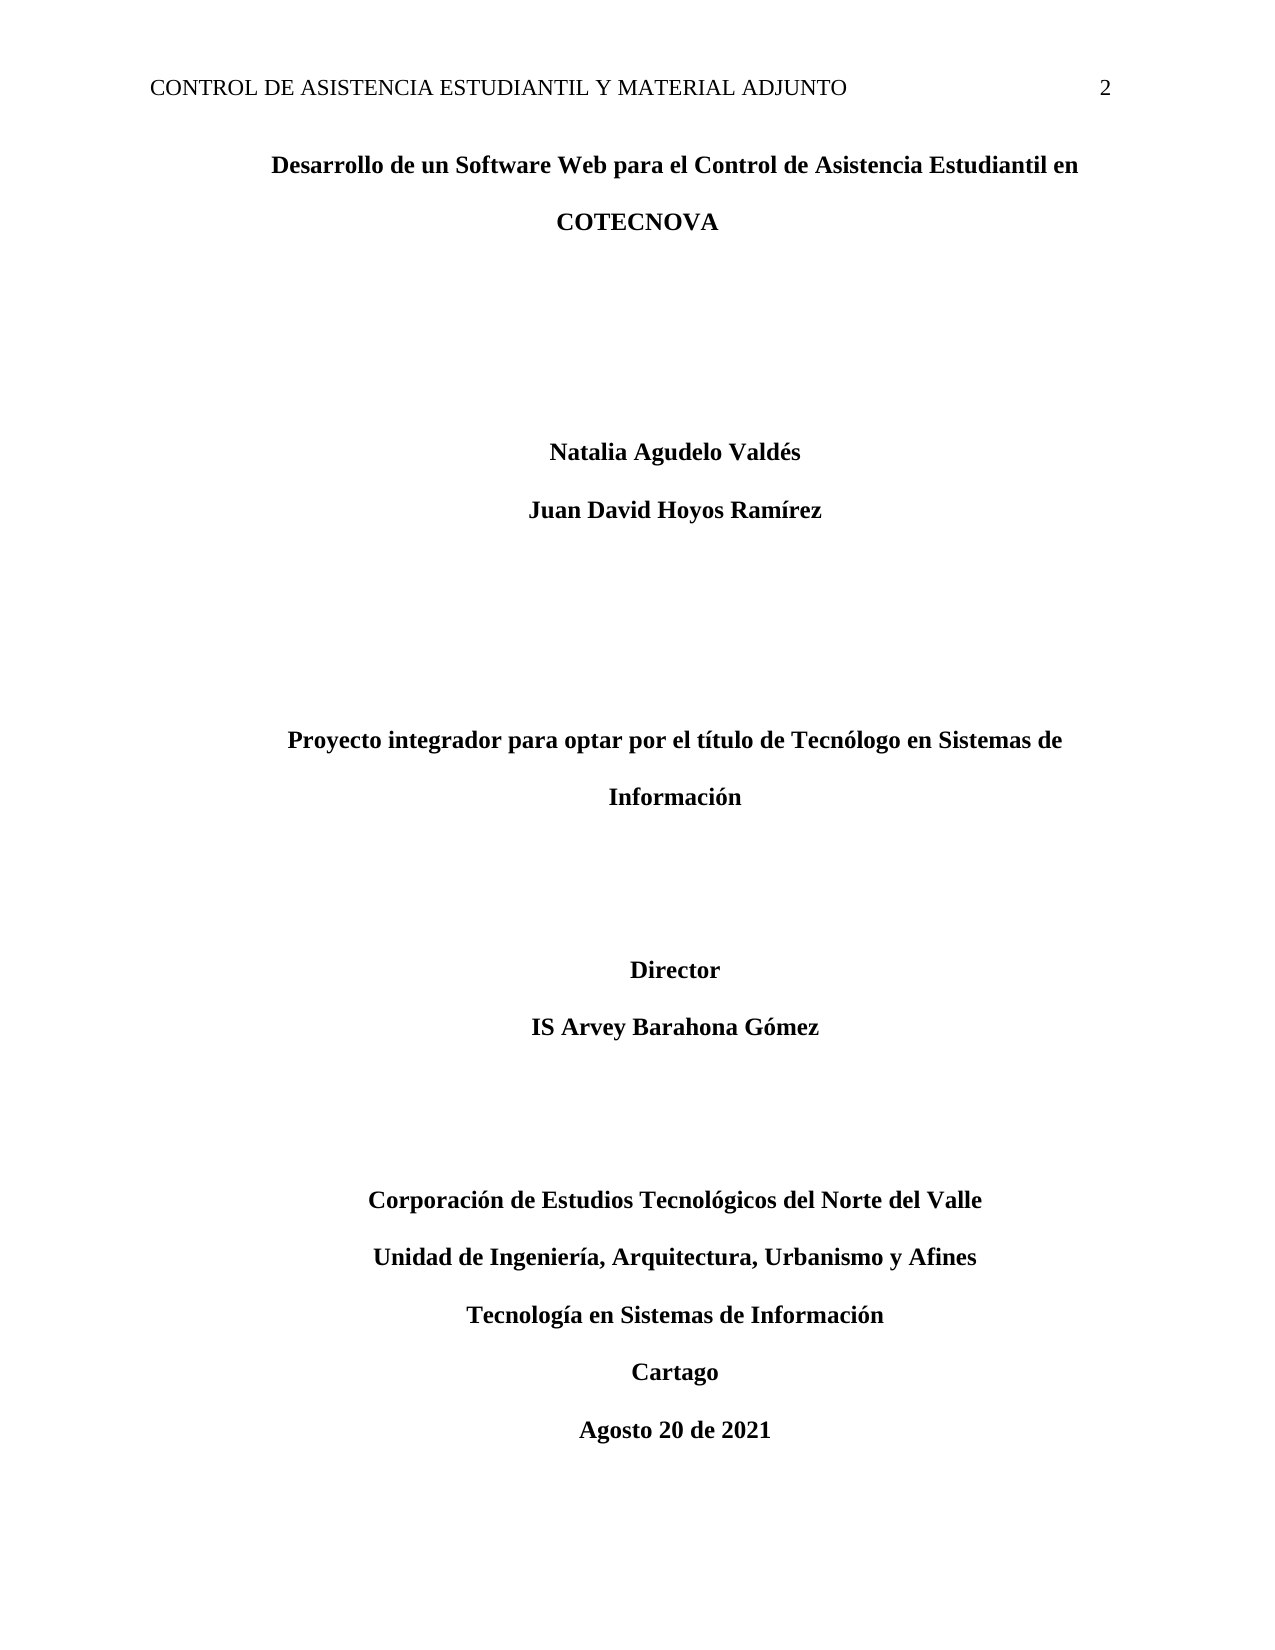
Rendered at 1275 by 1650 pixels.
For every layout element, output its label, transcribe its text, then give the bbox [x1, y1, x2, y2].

text Desarrollo de un Software Web para el Control de Asistencia Estudiantil en COTECNOVA [150, 150, 1125, 236]
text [150, 1415, 1125, 1444]
text Tecnología en Sistemas de Información [150, 1300, 1125, 1329]
text Corporación de Estudios Tecnológicos del Norte del Valle [150, 1185, 1125, 1214]
text Cartago [150, 1357, 1125, 1386]
text IS Arvey Barahona Gómez [150, 1012, 1125, 1041]
text Juan David Hoyos Ramírez [150, 495, 1125, 524]
text Natalia Agudelo Valdés [150, 437, 1125, 466]
text Proyecto integrador para optar por el título de Tecnólogo en Sistemas de Información [225, 725, 1125, 811]
text Unidad de Ingeniería, Arquitectura, Urbanismo y Afines [150, 1242, 1125, 1271]
text Director [150, 955, 1125, 984]
